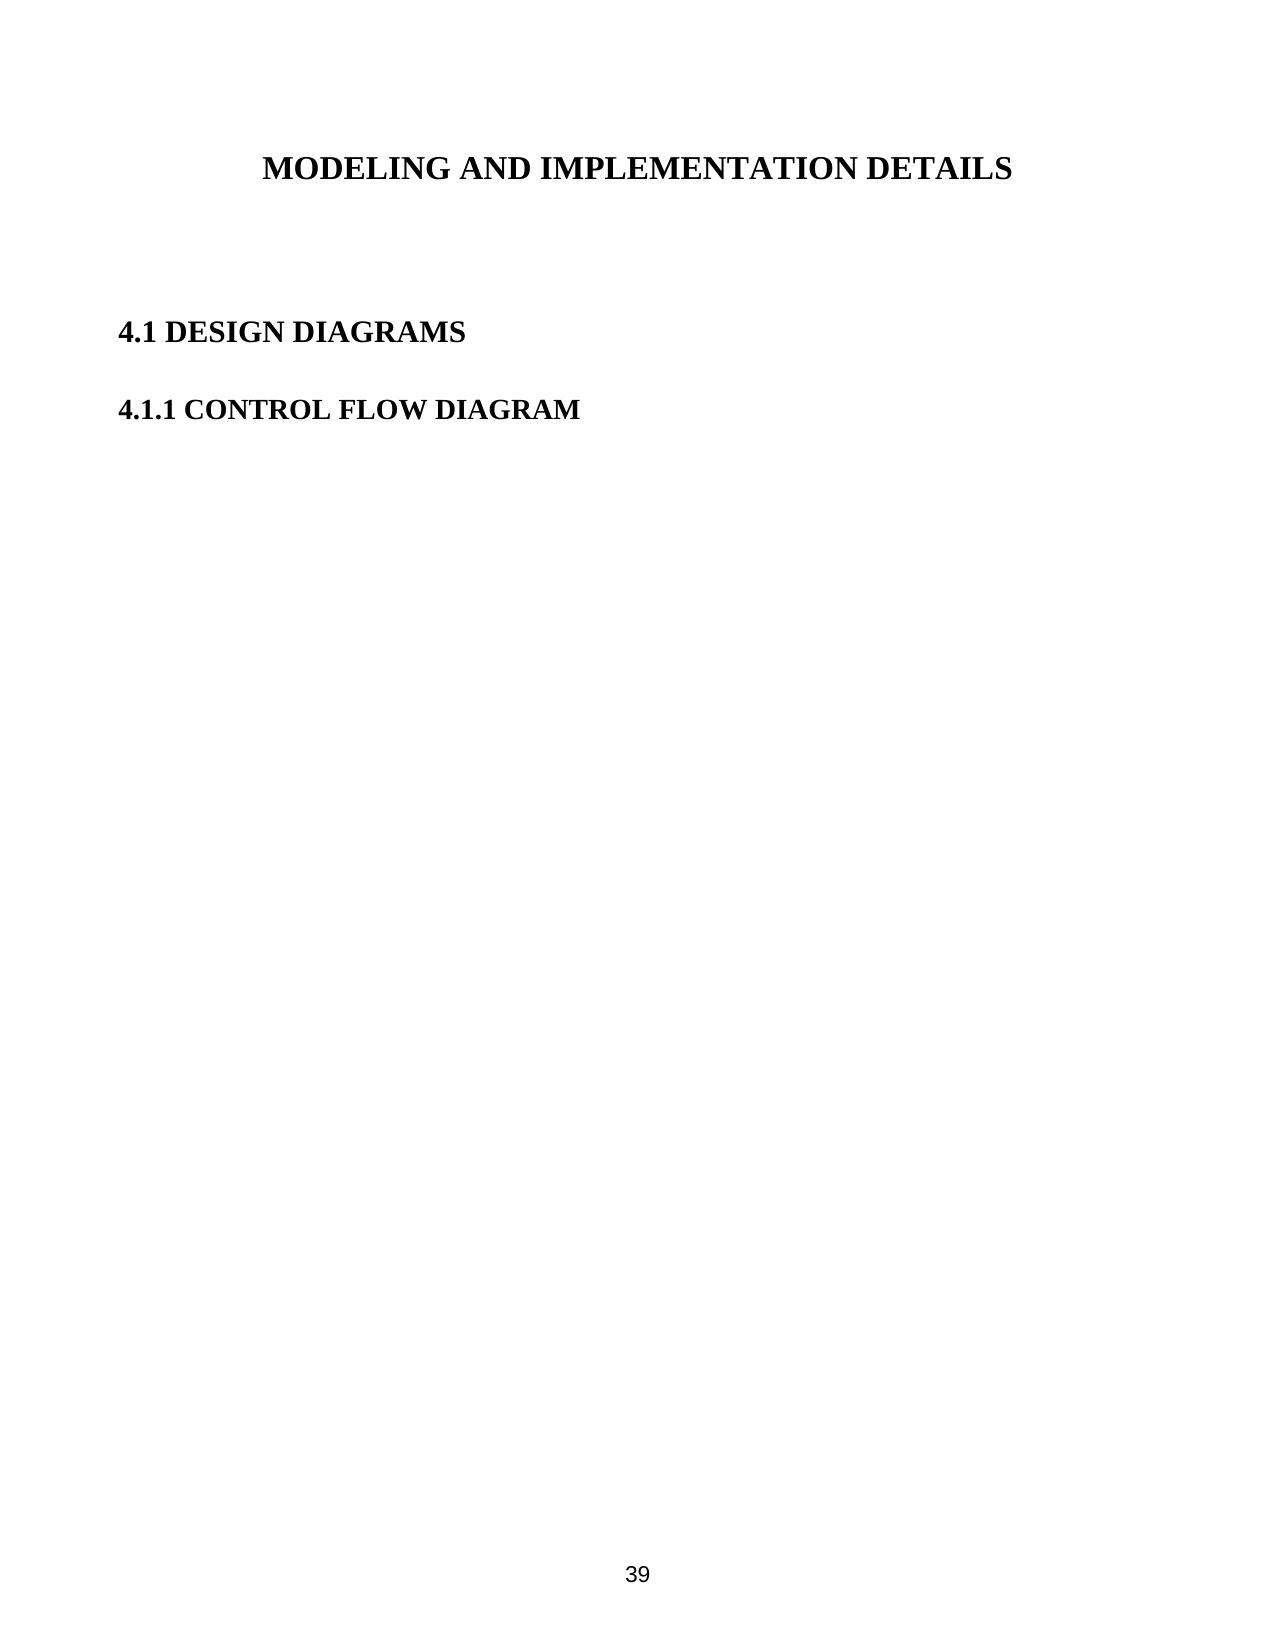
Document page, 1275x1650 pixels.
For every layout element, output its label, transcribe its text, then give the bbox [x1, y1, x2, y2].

text 4.1.1 CONTROL FLOW DIAGRAM [118, 392, 1157, 426]
text MODELING AND IMPLEMENTATION DETAILS [118, 148, 1157, 187]
text 4.1 DESIGN DIAGRAMS [118, 313, 1157, 349]
